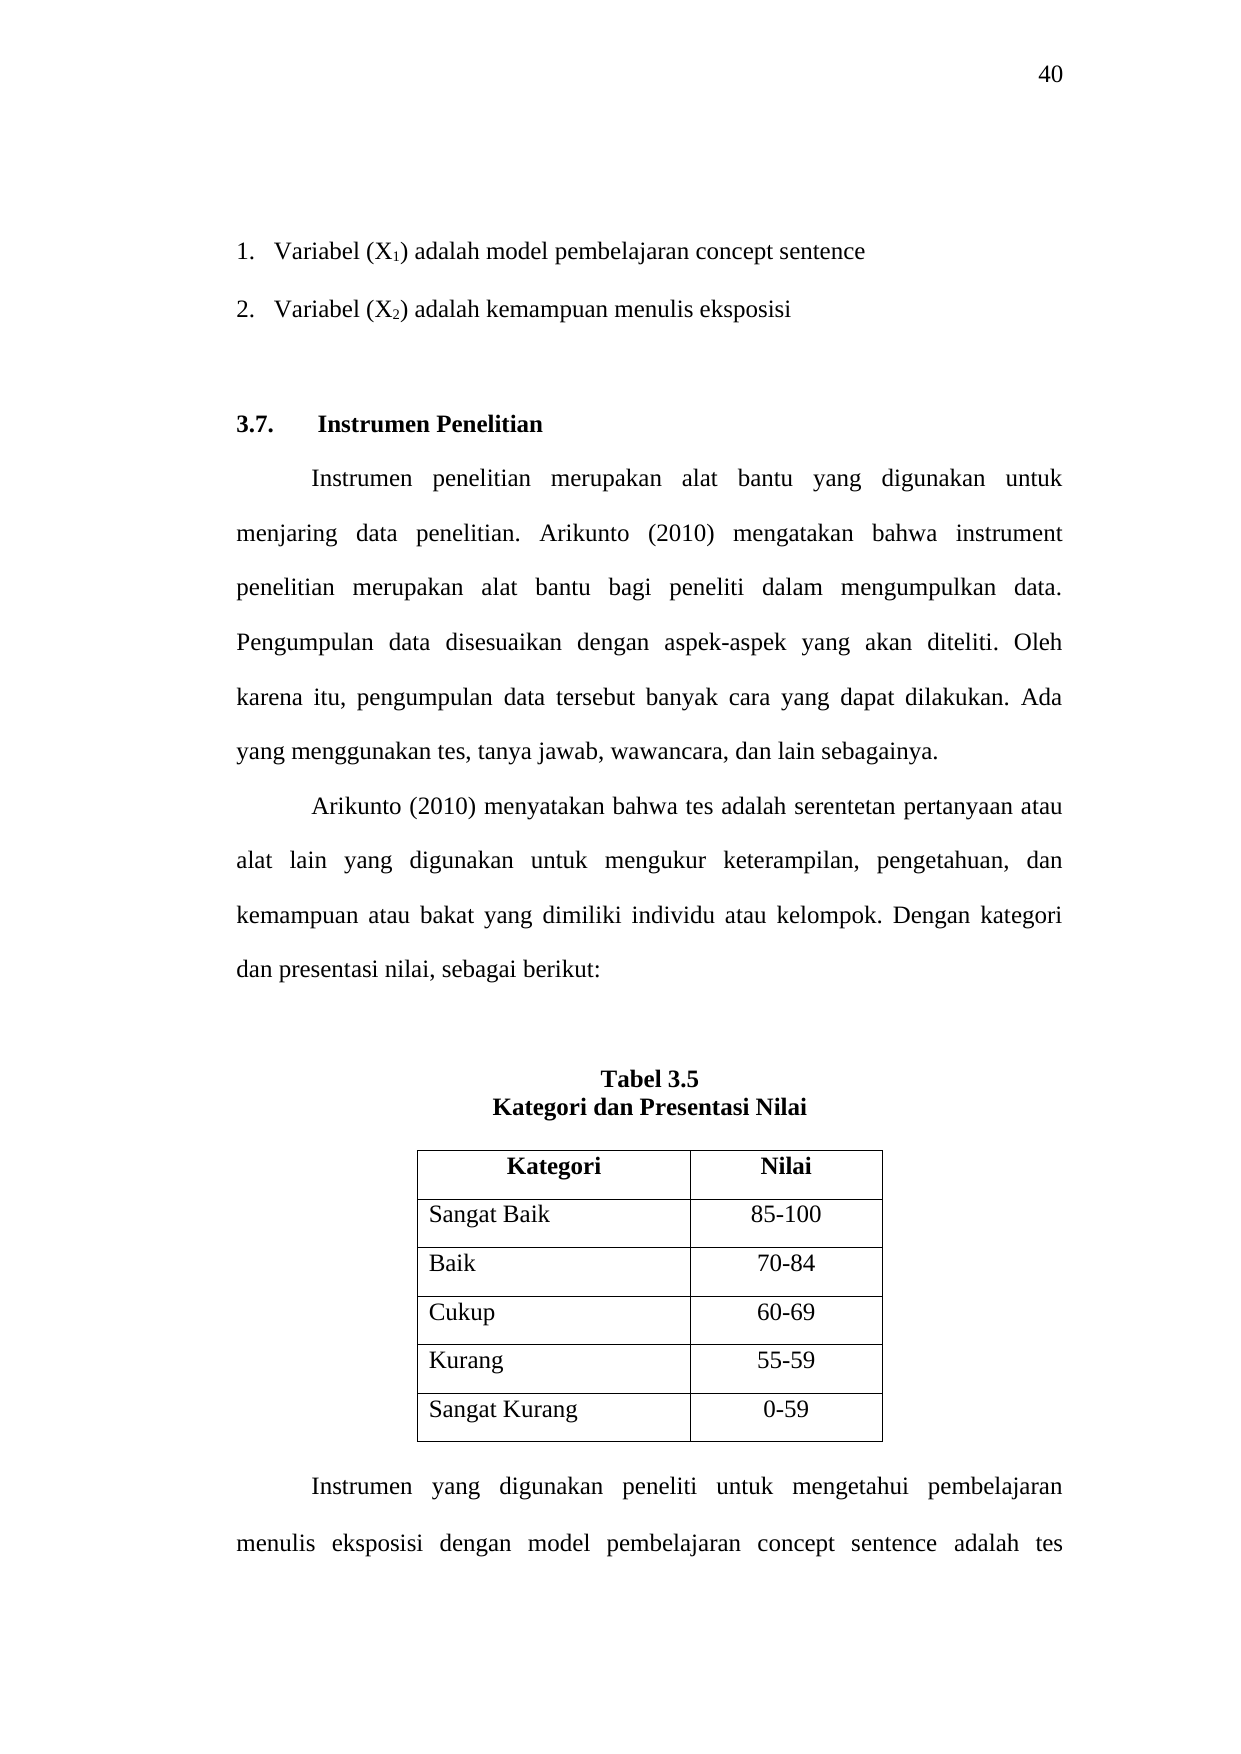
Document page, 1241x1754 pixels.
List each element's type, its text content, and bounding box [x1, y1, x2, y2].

table_cell Sangat Baik [418, 1200, 690, 1247]
table_cell Sangat Kurang [418, 1394, 690, 1441]
table_cell 60-69 [691, 1297, 882, 1344]
list Variabel (X2) adalah kemampuan menulis eksposisi [236, 294, 1063, 322]
table_cell Baik [418, 1248, 690, 1296]
table_header Kategori [418, 1151, 690, 1198]
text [236, 1471, 1063, 1557]
table_cell 55-59 [691, 1345, 882, 1393]
table_cell 0-59 [691, 1394, 882, 1441]
subtitle Instrumen Penelitian [236, 409, 1063, 437]
table_cell Cukup [418, 1297, 690, 1344]
table_cell 70-84 [691, 1248, 882, 1296]
table_header Nilai [691, 1151, 882, 1198]
text Kategori dan Presentasi Nilai [236, 1092, 1063, 1121]
table_cell Kurang [418, 1345, 690, 1393]
text Arikunto (2010) menyatakan bahwa tes adalah serentetan pertanyaan atau alat lain yang digunakan untuk mengukur keterampilan, pengetahuan, dan kemampuan atau bakat yang dimiliki individu atau kelompok. Dengan kategori dan presentasi nilai, sebagai berikut: [236, 791, 1063, 983]
text Instrumen penelitian merupakan alat bantu yang digunakan untuk menjaring data penelitian. Arikunto (2010) mengatakan bahwa instrument penelitian merupakan alat bantu bagi peneliti dalam mengumpulkan data. Pengumpulan data disesuaikan dengan aspek-aspek yang akan diteliti. Oleh karena itu, pengumpulan data tersebut banyak cara yang dapat dilakukan. Ada yang menggunakan tes, tanya jawab, wawancara, dan lain sebagainya. [236, 463, 1063, 765]
text Tabel 3.5 [236, 1064, 1063, 1092]
list Variabel (X1) adalah model pembelajaran concept sentence [236, 236, 1063, 265]
table_cell 85-100 [691, 1200, 882, 1247]
